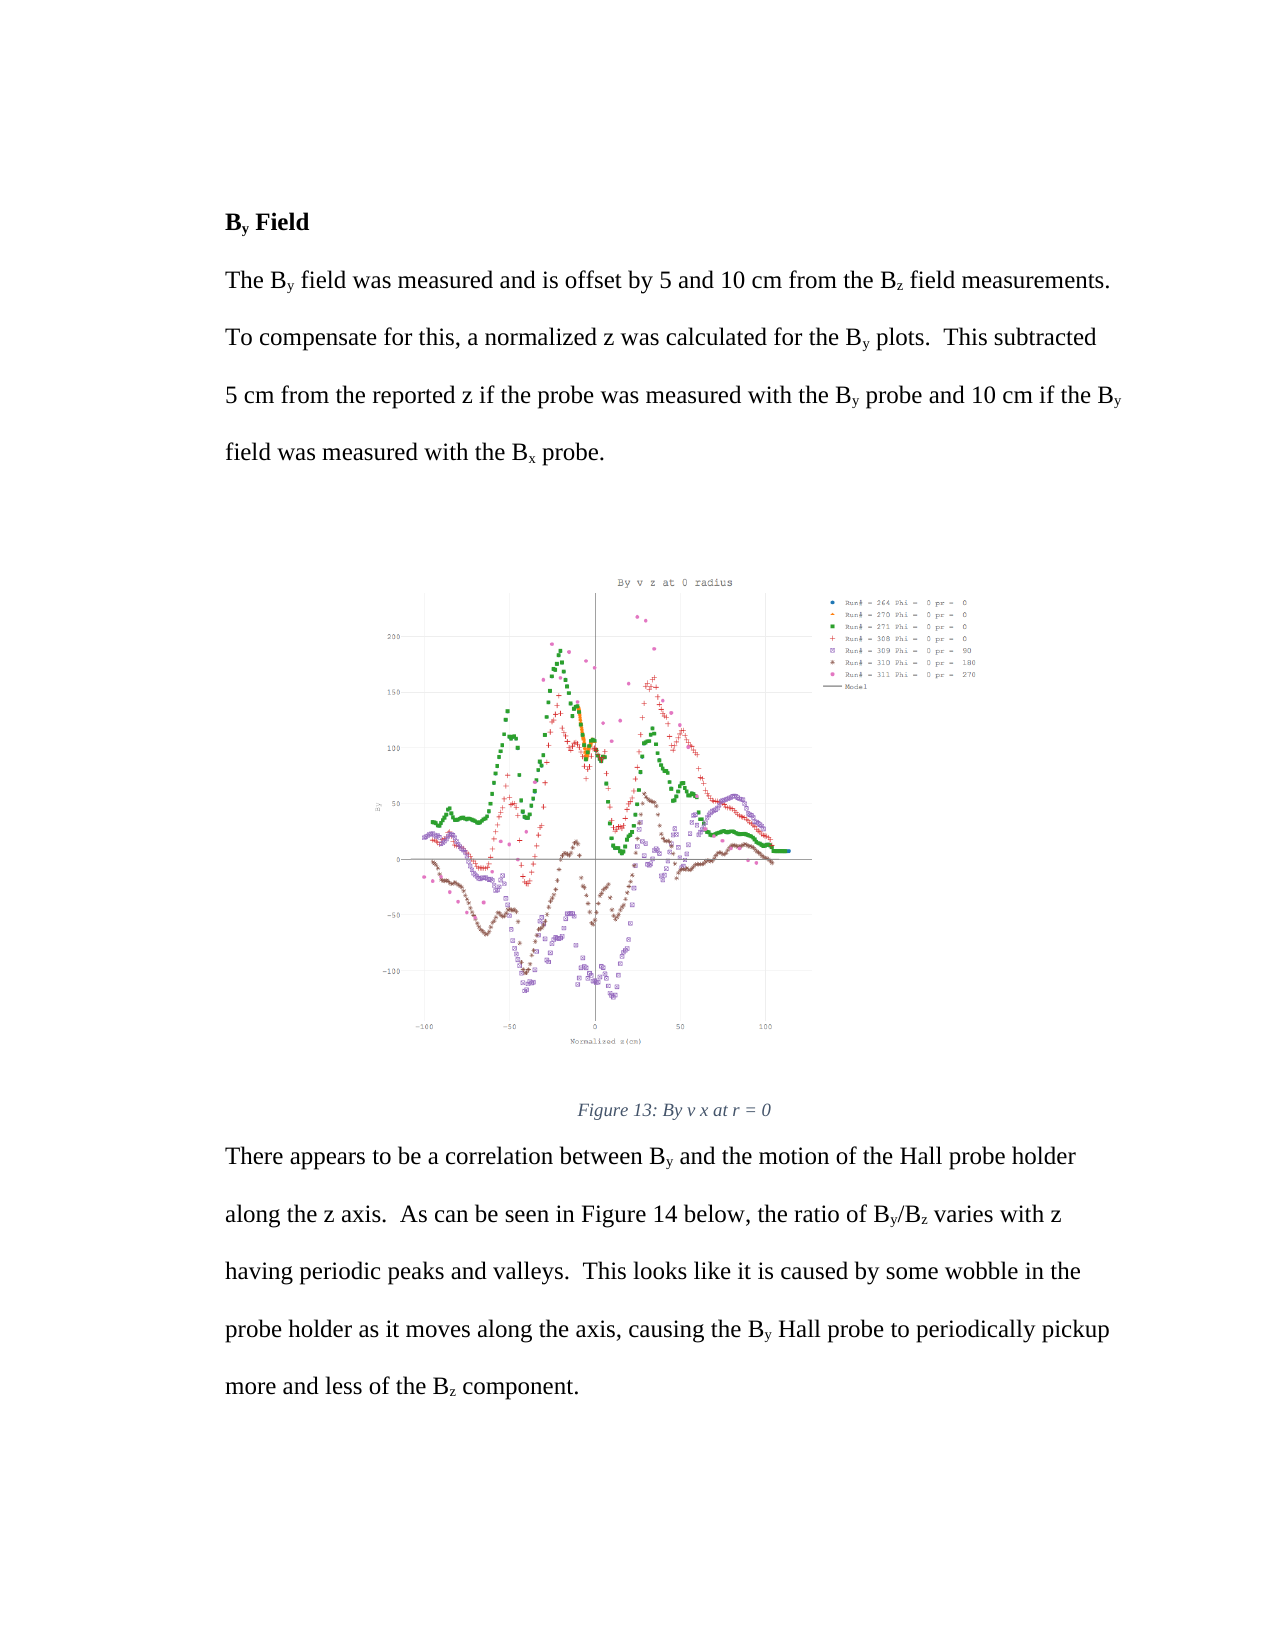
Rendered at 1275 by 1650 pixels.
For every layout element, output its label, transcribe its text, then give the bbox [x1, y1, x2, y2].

picture [338, 552, 1012, 1071]
text Figure 13: By v x at r = 0 [225, 1099, 1125, 1120]
text There appears to be a correlation between By and the motion of the Hall probe holder along the z axis. As can be seen in Figure 14 below, the ratio of By/Bz varies with z having periodic peaks and valleys. This looks like it is caused by some wobble in the probe holder as it moves along the axis, causing the By Hall probe to periodically pickup more and less of the Bz component. [225, 1141, 1125, 1400]
text The By field was measured and is offset by 5 and 10 cm from the Bz field measurements. To compensate for this, a normalized z was calculated for the By plots. This subtracted [225, 265, 1125, 351]
text By Field [225, 207, 1125, 236]
text 5 cm from the reported z if the probe was measured with the By probe and 10 cm if the By field was measured with the Bx probe. [225, 380, 1125, 466]
